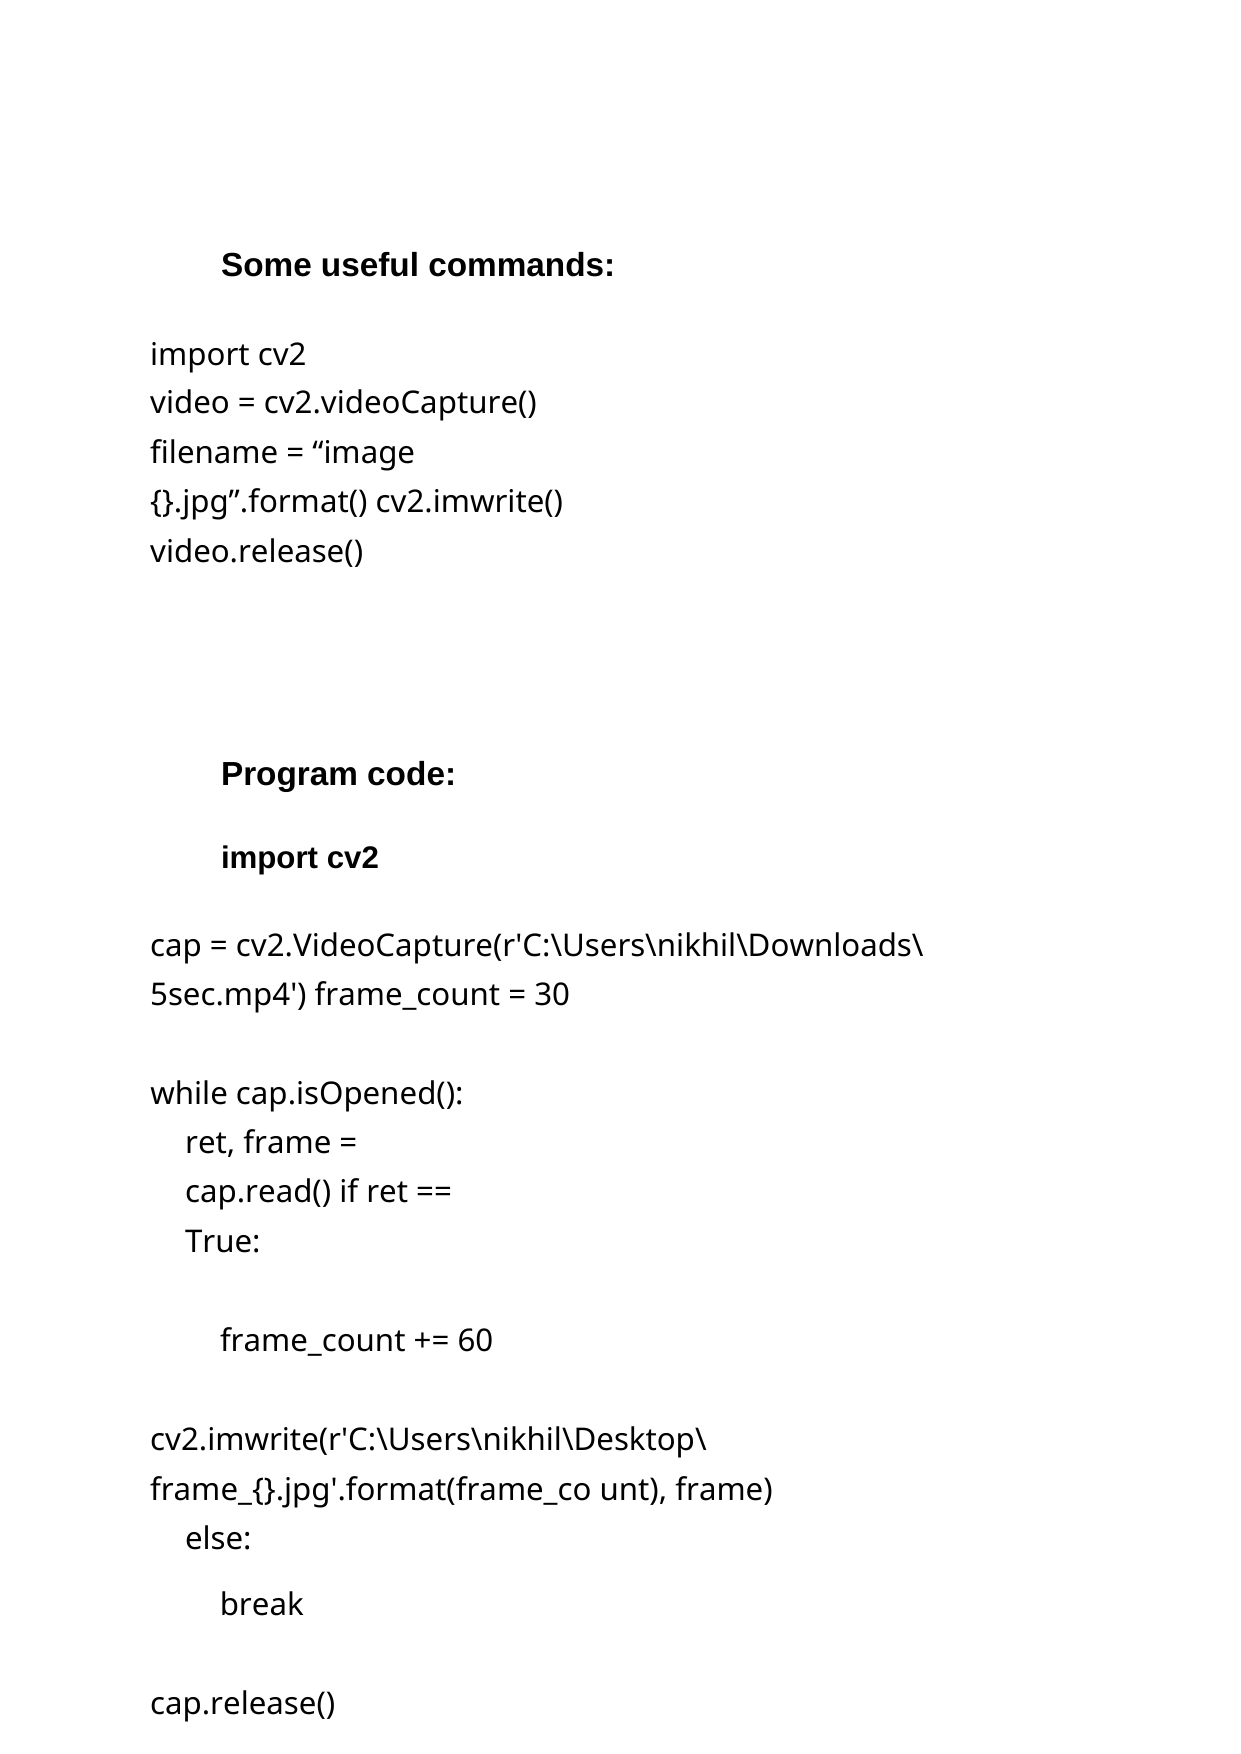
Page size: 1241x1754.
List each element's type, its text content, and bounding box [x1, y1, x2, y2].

text break [219, 1582, 1165, 1624]
text while cap.isOpened(): ret, frame = cap.read() if ret == True: [150, 1071, 497, 1261]
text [150, 1681, 523, 1723]
subtitle Program code: [150, 754, 1165, 792]
text video.release() [150, 528, 1165, 571]
text import cv2 [150, 332, 1165, 374]
subtitle Some useful commands: [150, 246, 1165, 284]
text frame_count += 60 [220, 1317, 1165, 1360]
text cap = cv2.VideoCapture(r'C:\Users\nikhil\Downloads\5sec.mp4') frame_count = 30 [150, 923, 1038, 1014]
text else: [185, 1516, 1165, 1558]
subtitle import cv2 [150, 839, 1165, 875]
text video = cv2.videoCapture() filename = “image {}.jpg”.format() cv2.imwrite() [150, 380, 609, 522]
text cv2.imwrite(r'C:\Users\nikhil\Desktop\frame_{}.jpg'.format(frame_co unt), frame) [150, 1417, 1087, 1509]
